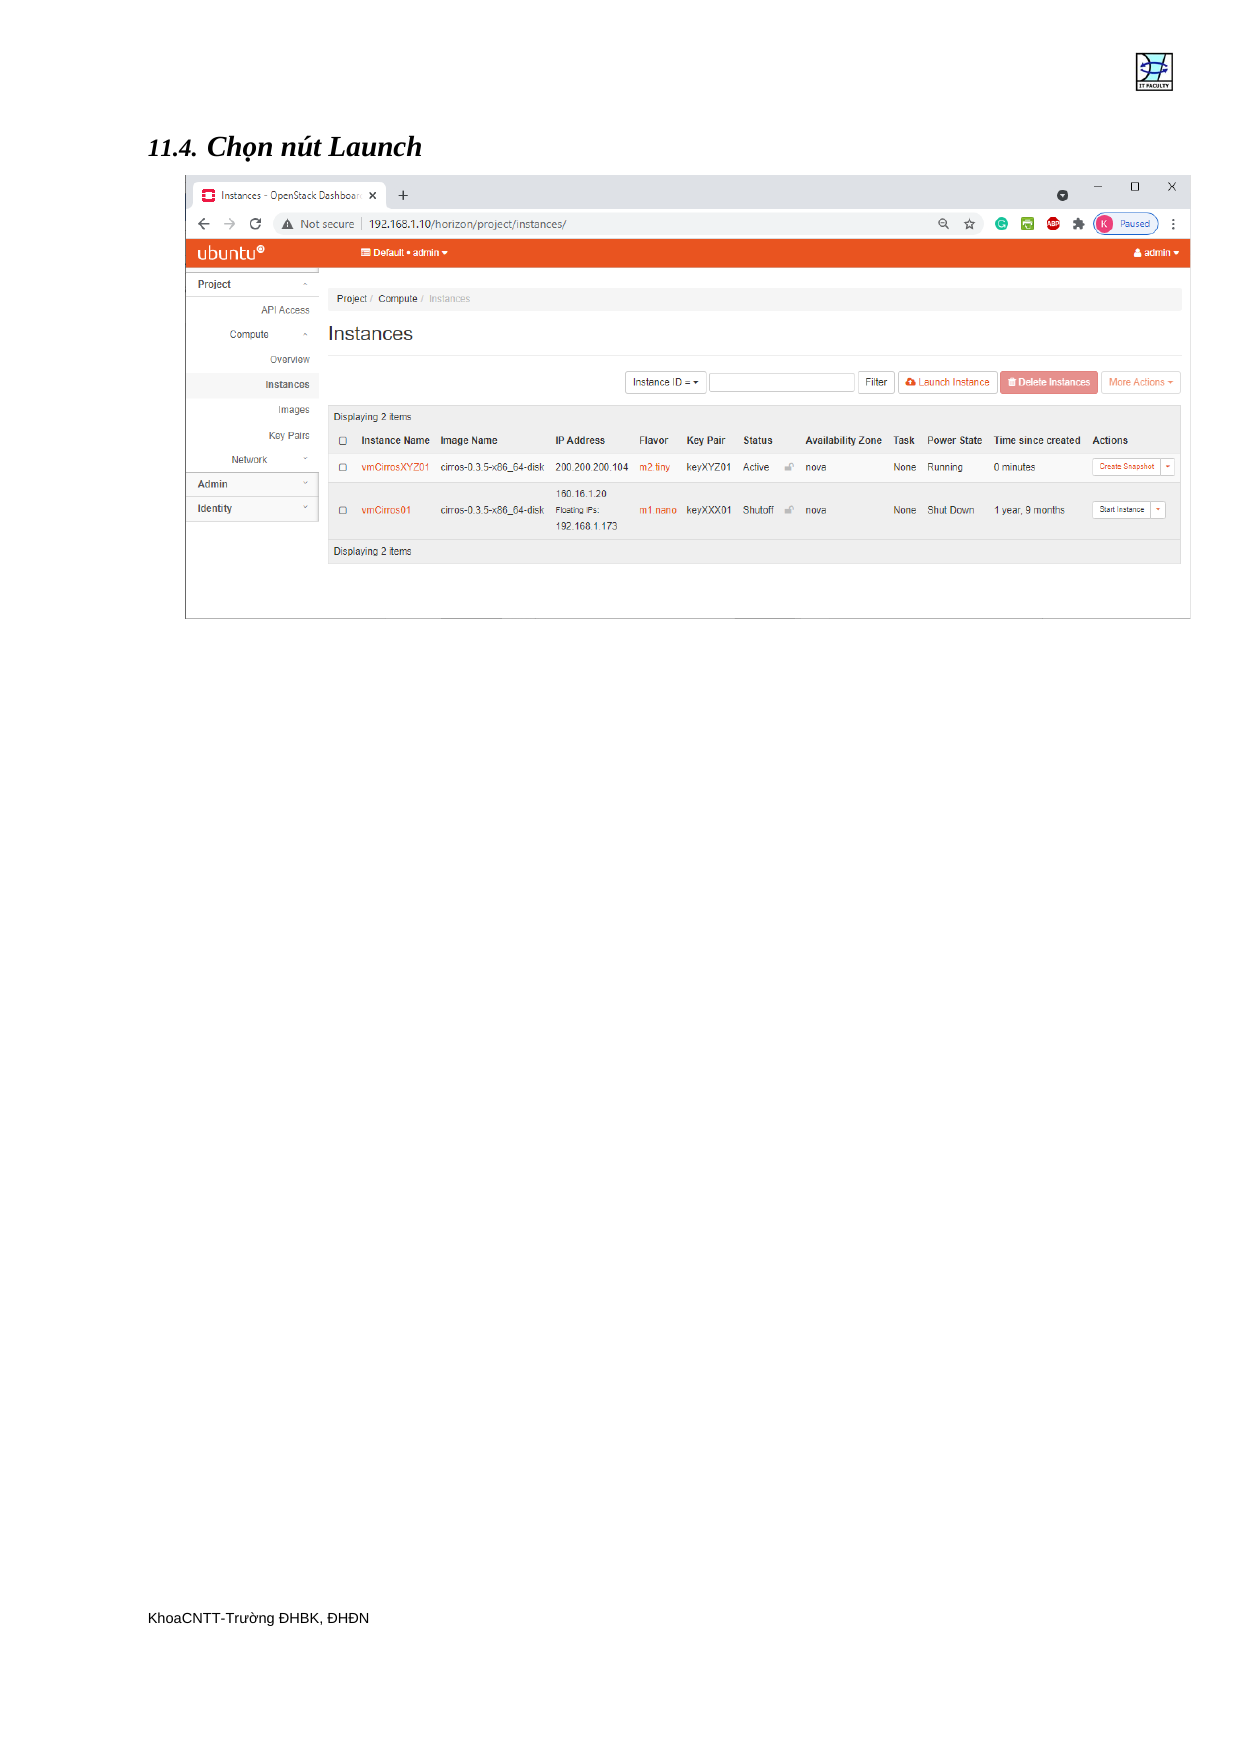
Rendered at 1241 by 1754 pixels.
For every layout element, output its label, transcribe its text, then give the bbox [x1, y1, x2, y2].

picture [185, 175, 1191, 619]
picture [1134, 52, 1174, 92]
subtitle Chọn nút Launch [148, 125, 1122, 162]
